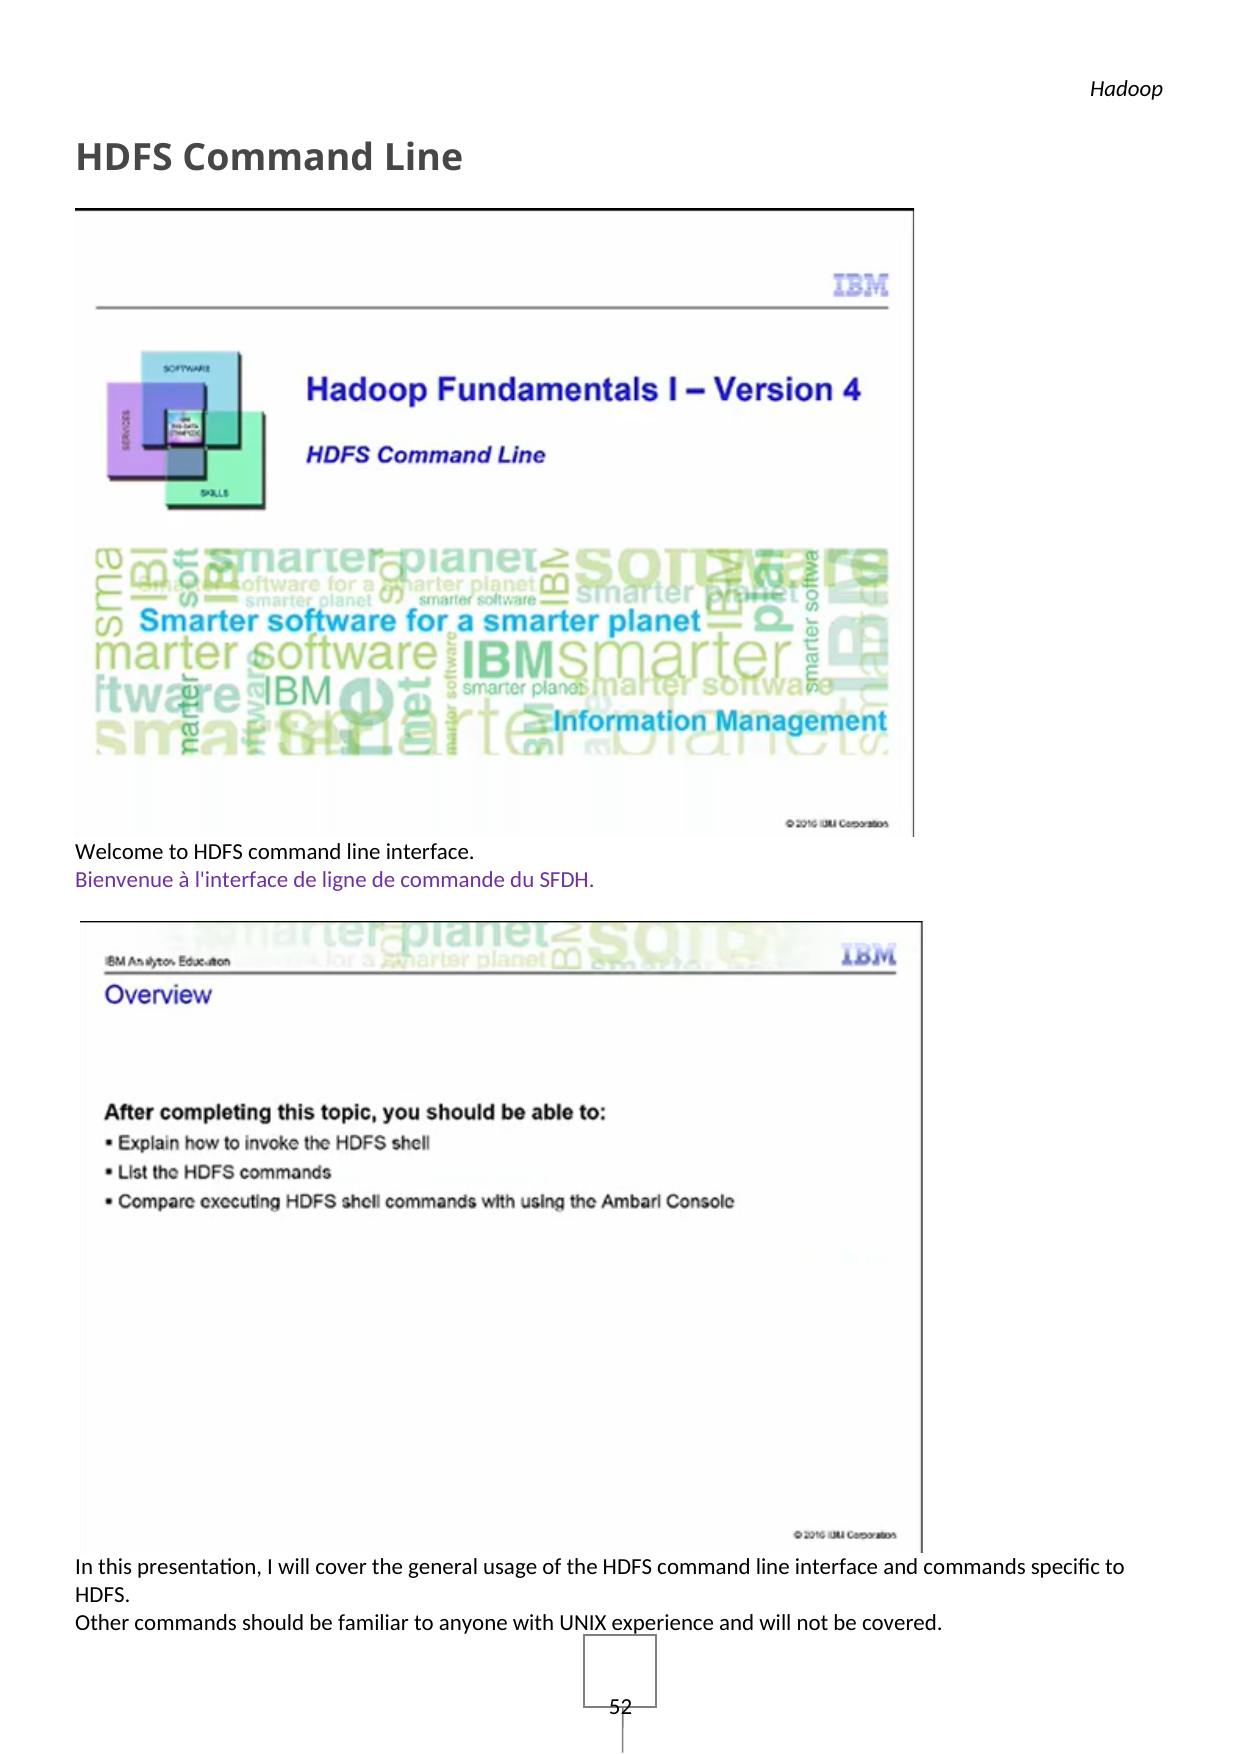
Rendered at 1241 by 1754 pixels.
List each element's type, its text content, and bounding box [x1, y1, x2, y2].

text Other commands should be familiar to anyone with UNIX experience and will not be covered. [75, 1608, 1165, 1637]
text Welcome to HDFS command line interface. [75, 837, 1165, 865]
subtitle HDFS Command Line [75, 130, 1165, 181]
picture [80, 921, 923, 1553]
picture [75, 208, 915, 837]
text Bienvenue à l'interface de ligne de commande du SFDH. [75, 865, 1165, 893]
text In this presentation, I will cover the general usage of the HDFS command line interface and commands specific to HDFS. [75, 1552, 1165, 1608]
